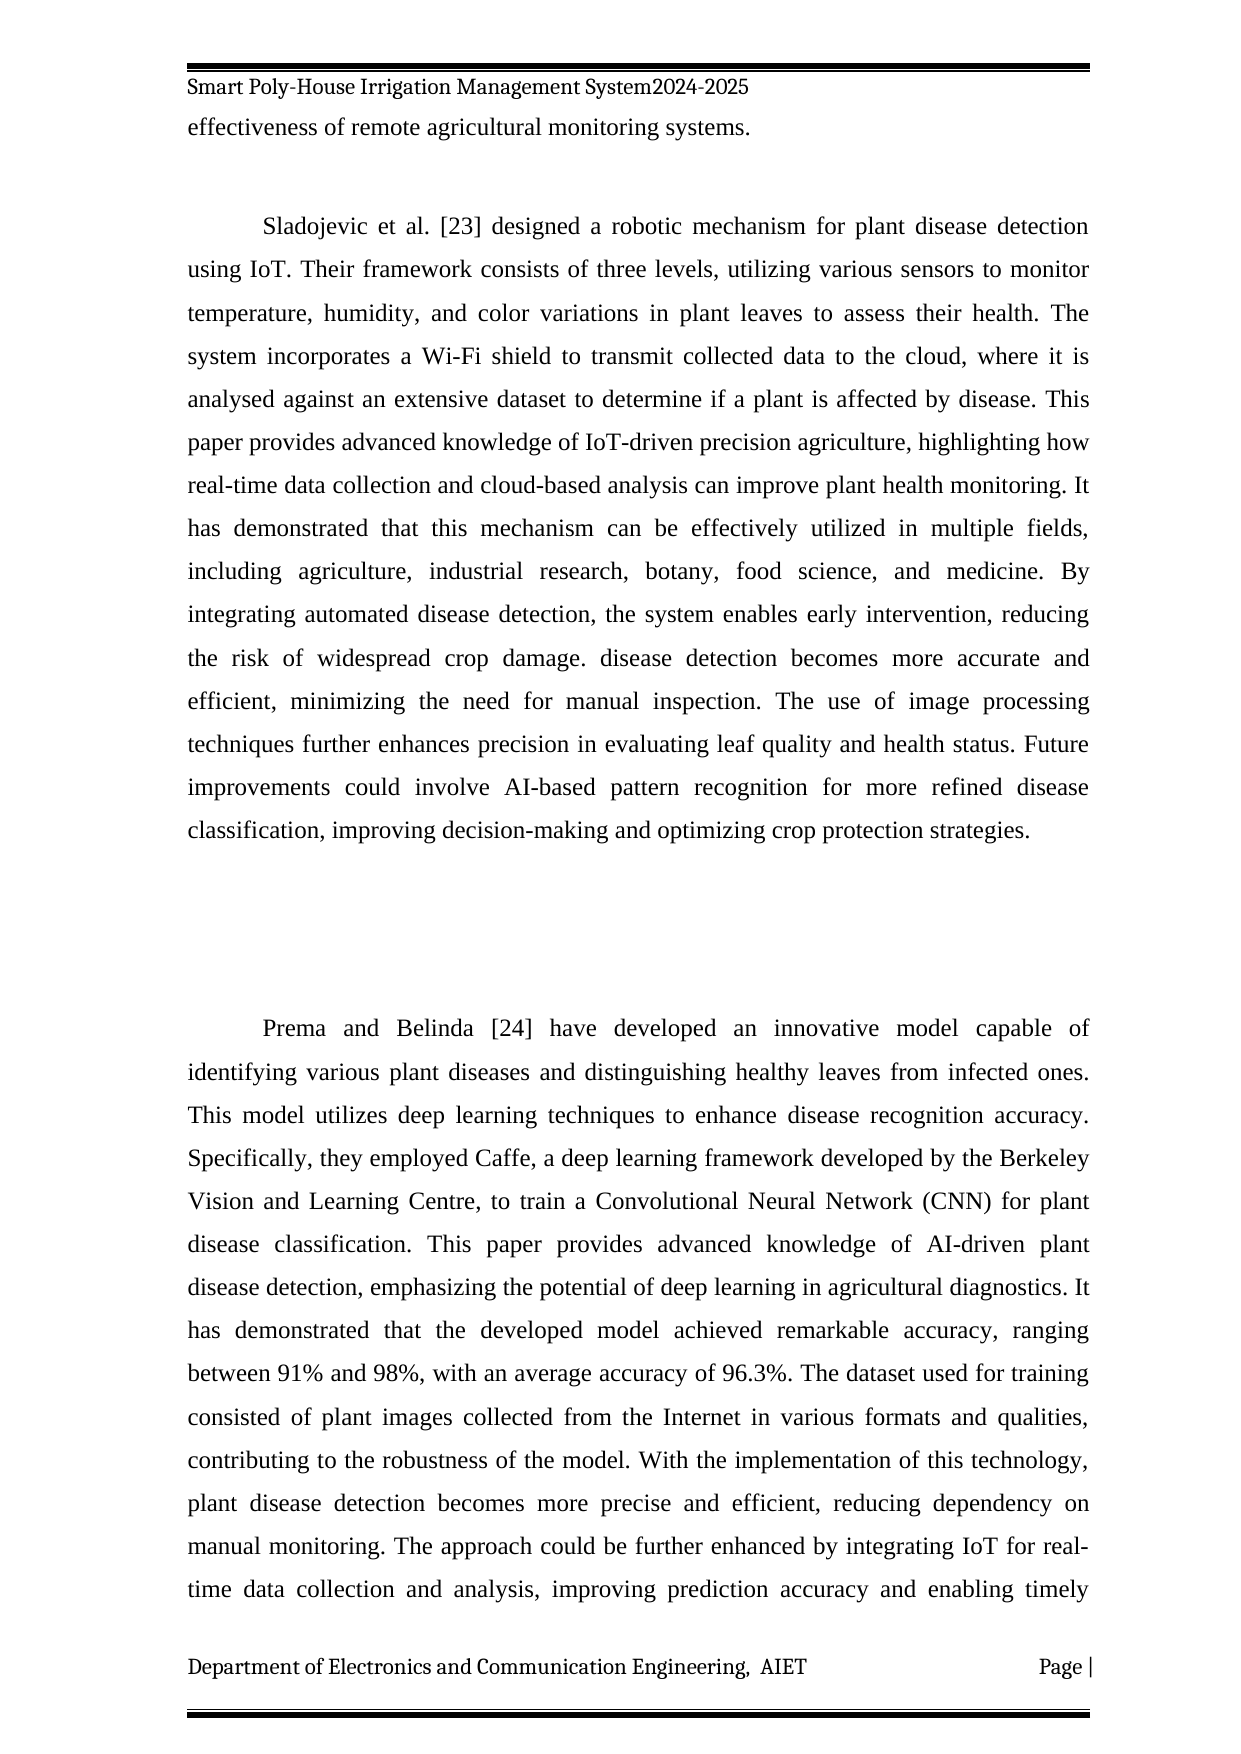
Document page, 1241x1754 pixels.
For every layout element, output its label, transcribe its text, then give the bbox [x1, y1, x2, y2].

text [187, 1013, 1090, 1603]
text Sladojevic et al. [23] designed a robotic mechanism for plant disease detection using IoT. Their framework consists of three levels, utilizing various sensors to monitor temperature, humidity, and color variations in plant leaves to assess their health. The system incorporates a Wi-Fi shield to transmit collected data to the cloud, where it is analysed against an extensive dataset to determine if a plant is affected by disease. This paper provides advanced knowledge of IoT-driven precision agriculture, highlighting how real-time data collection and cloud-based analysis can improve plant health monitoring. It has demonstrated that this mechanism can be effectively utilized in multiple fields, including agriculture, industrial research, botany, food science, and medicine. By integrating automated disease detection, the system enables early intervention, reducing the risk of widespread crop damage. disease detection becomes more accurate and efficient, minimizing the need for manual inspection. The use of image processing techniques further enhances precision in evaluating leaf quality and health status. Future improvements could involve AI-based pattern recognition for more refined disease classification, improving decision-making and optimizing crop protection strategies. [187, 211, 1090, 844]
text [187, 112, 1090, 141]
